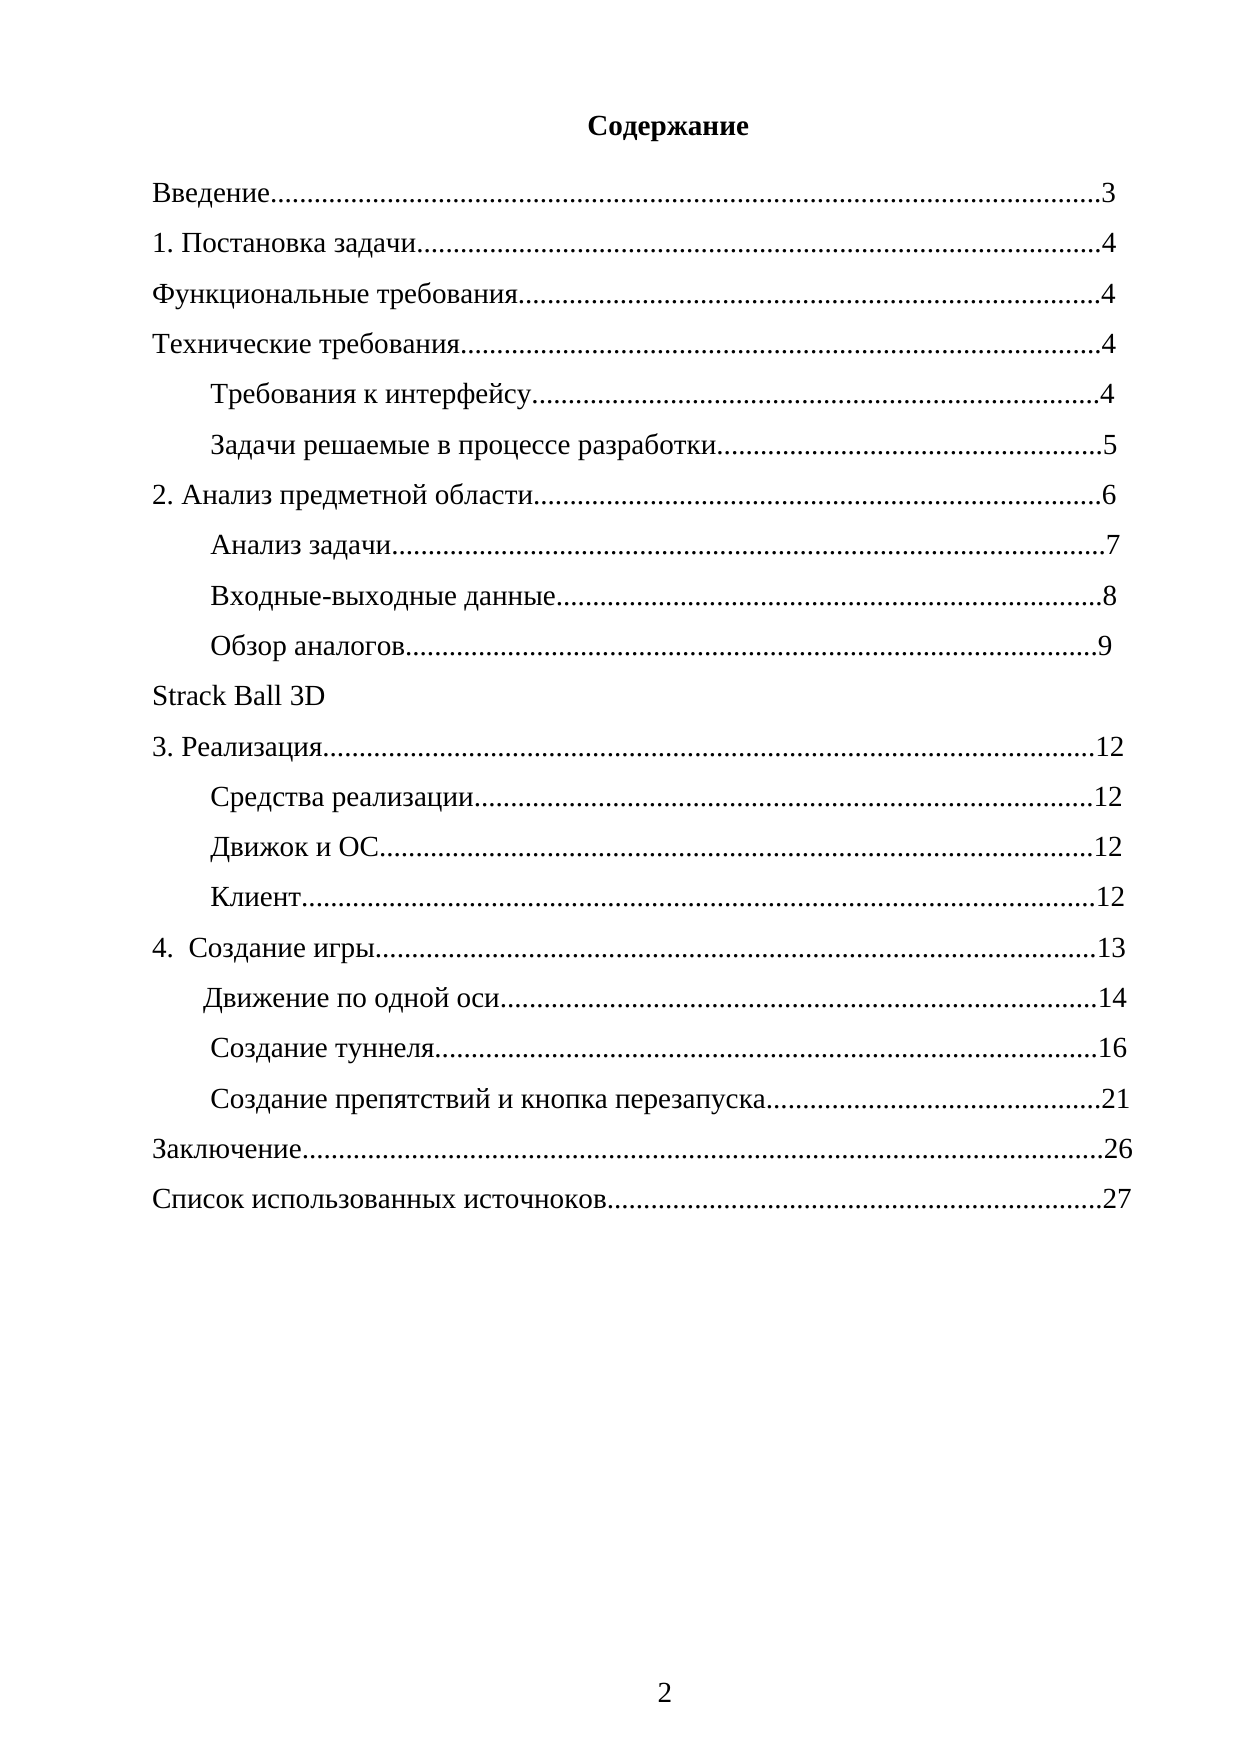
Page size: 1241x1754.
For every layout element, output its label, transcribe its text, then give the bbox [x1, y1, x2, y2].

text Список использованных источноков....................................................................27 [152, 1181, 1184, 1215]
text Задачи решаемые в процессе разработки.....................................................5 [152, 427, 1184, 460]
text 4. Создание игры...................................................................................................13 [152, 930, 1184, 963]
text Входные-выходные данные...........................................................................8 [152, 578, 1184, 611]
text Требования к интерфейсу..............................................................................4 [152, 376, 1184, 410]
text 1. Постановка задачи..............................................................................................4 [152, 226, 1184, 259]
text Технические требования........................................................................................4 [152, 326, 1184, 360]
text 2. Анализ предметной области..............................................................................6 [152, 477, 1184, 511]
text Создание препятствий и кнопка перезапуска..............................................21 [152, 1081, 1184, 1114]
text Создание туннеля...........................................................................................16 [152, 1031, 1184, 1064]
text Введение..................................................................................................................3 [152, 175, 1184, 209]
text Движение по одной оси..................................................................................14 [152, 980, 1184, 1014]
text Анализ задачи..................................................................................................7 [152, 527, 1184, 561]
text Средства реализации.....................................................................................12 [152, 779, 1184, 812]
text 3. Реализация..........................................................................................................12 [152, 729, 1184, 762]
text Обзор аналогов...............................................................................................9 [152, 628, 1184, 662]
text Клиент.............................................................................................................12 [152, 879, 1184, 913]
text Заключение..............................................................................................................26 [152, 1131, 1184, 1165]
text Движок и ОС..................................................................................................12 [152, 829, 1184, 863]
text Содержание [152, 108, 1184, 142]
text Strack Ball 3D [152, 678, 1184, 712]
text Функциональные требования................................................................................4 [152, 276, 1184, 309]
